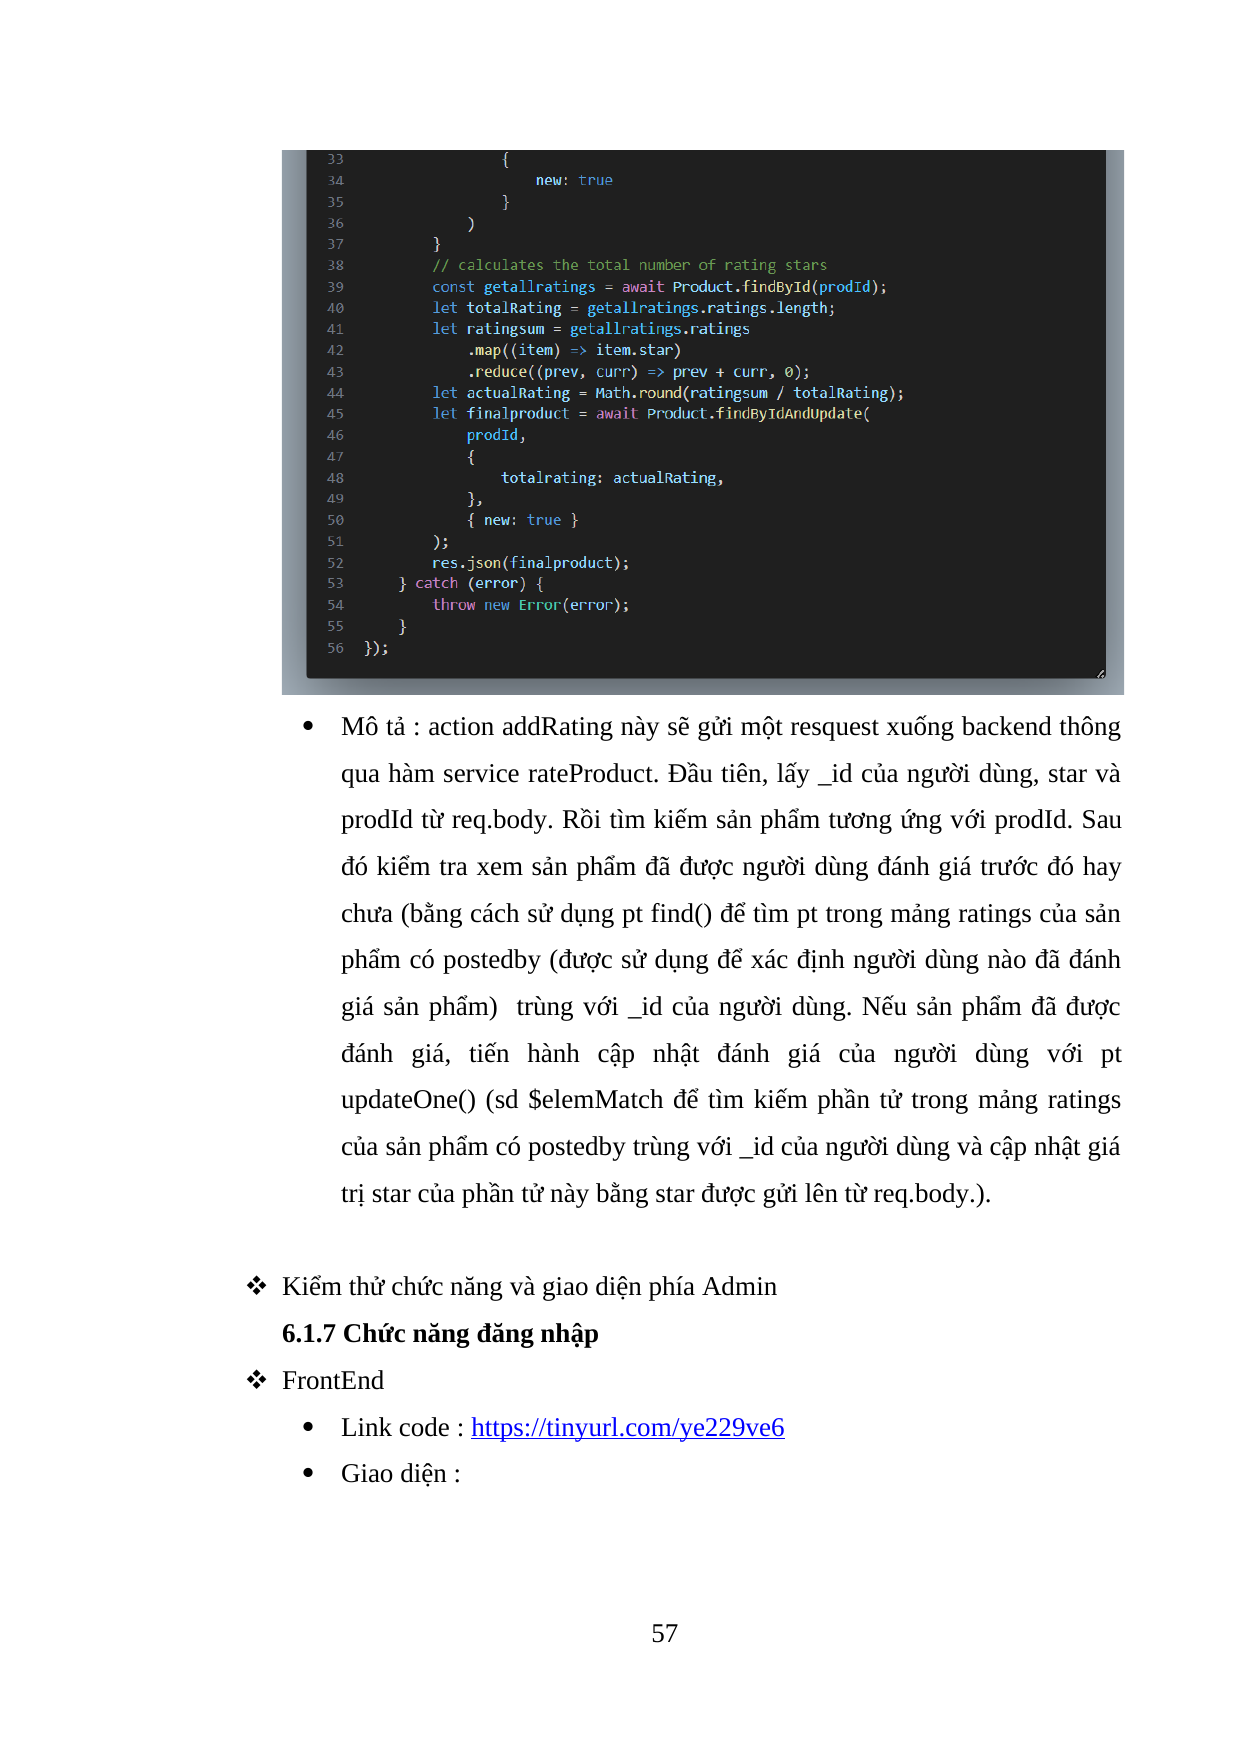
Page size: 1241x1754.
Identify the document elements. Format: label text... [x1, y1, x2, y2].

list Mô tả : action addRating này sẽ gửi một resquest xuống backend thông qua hàm service rateProduct. Đầu tiên, lấy _id của người dùng, star và prodId từ req.body. Rồi tìm kiếm sản phẩm tương ứng với prodId. Sau đó kiểm tra xem sản phẩm đã được người dùng đánh giá trước đó hay chưa (bằng cách sử dụng pt find() để tìm pt trong mảng ratings của sản phẩm có postedby (được sử dụng để xác định người dùng nào đã đánh giá sản phẩm) trùng với _id của người dùng. Nếu sản phẩm đã được đánh giá, tiến hành cập nhật đánh giá của người dùng với pt updateOne() (sd $elemMatch để tìm kiếm phần tử trong mảng ratings của sản phẩm có postedby trùng với _id của người dùng và cập nhật giá trị star của phần tử này bằng star được gửi lên từ req.body.). [303, 710, 1122, 1208]
picture [281, 150, 1125, 695]
list FrontEnd [244, 1364, 1122, 1395]
list Giao diện : [303, 1457, 1122, 1489]
list Kiểm thử chức năng và giao diện phía Admin [244, 1270, 1122, 1301]
subtitle 6.1.7 Chức năng đăng nhập [282, 1317, 1122, 1348]
list Link code : https://tinyurl.com/ye229ve6 [303, 1411, 1122, 1442]
